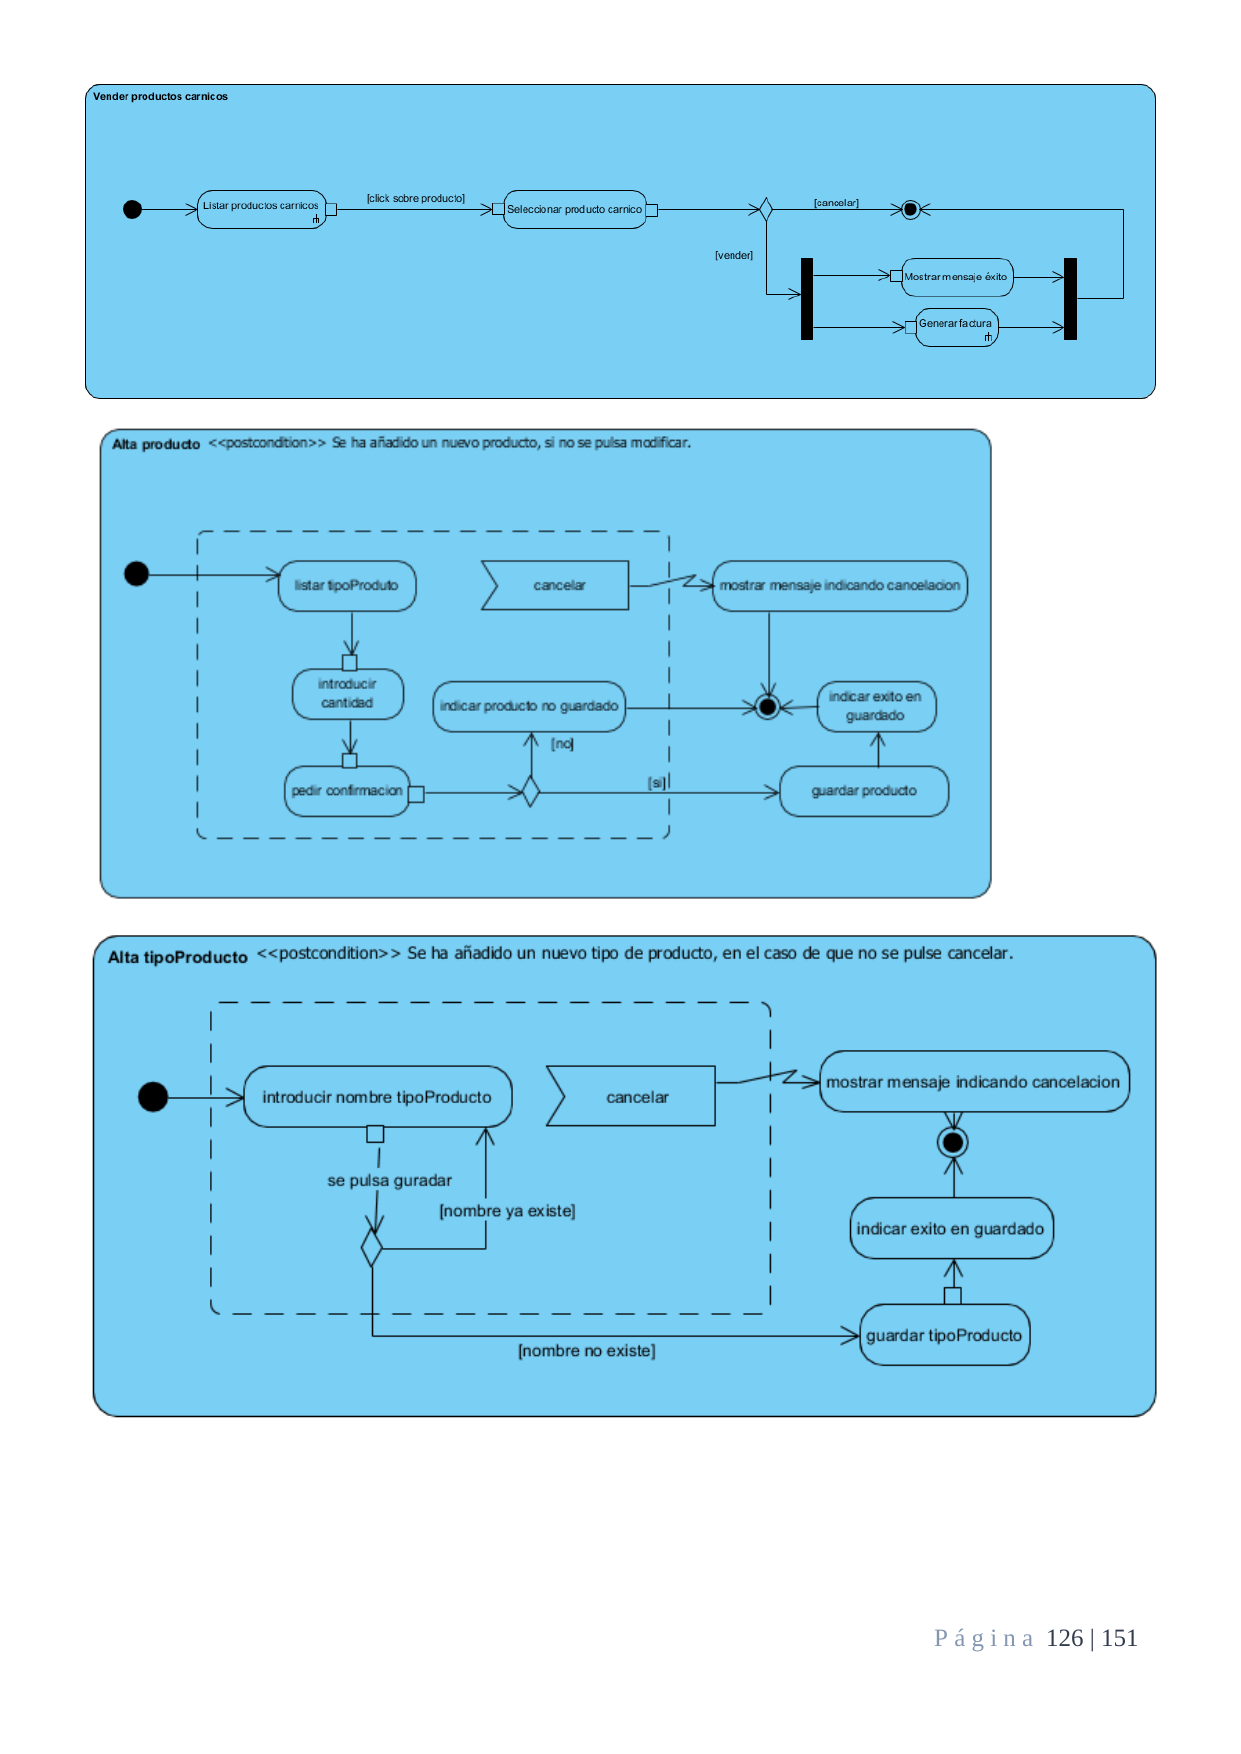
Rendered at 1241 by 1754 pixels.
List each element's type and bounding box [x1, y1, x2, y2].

picture [75, 75, 1165, 1434]
